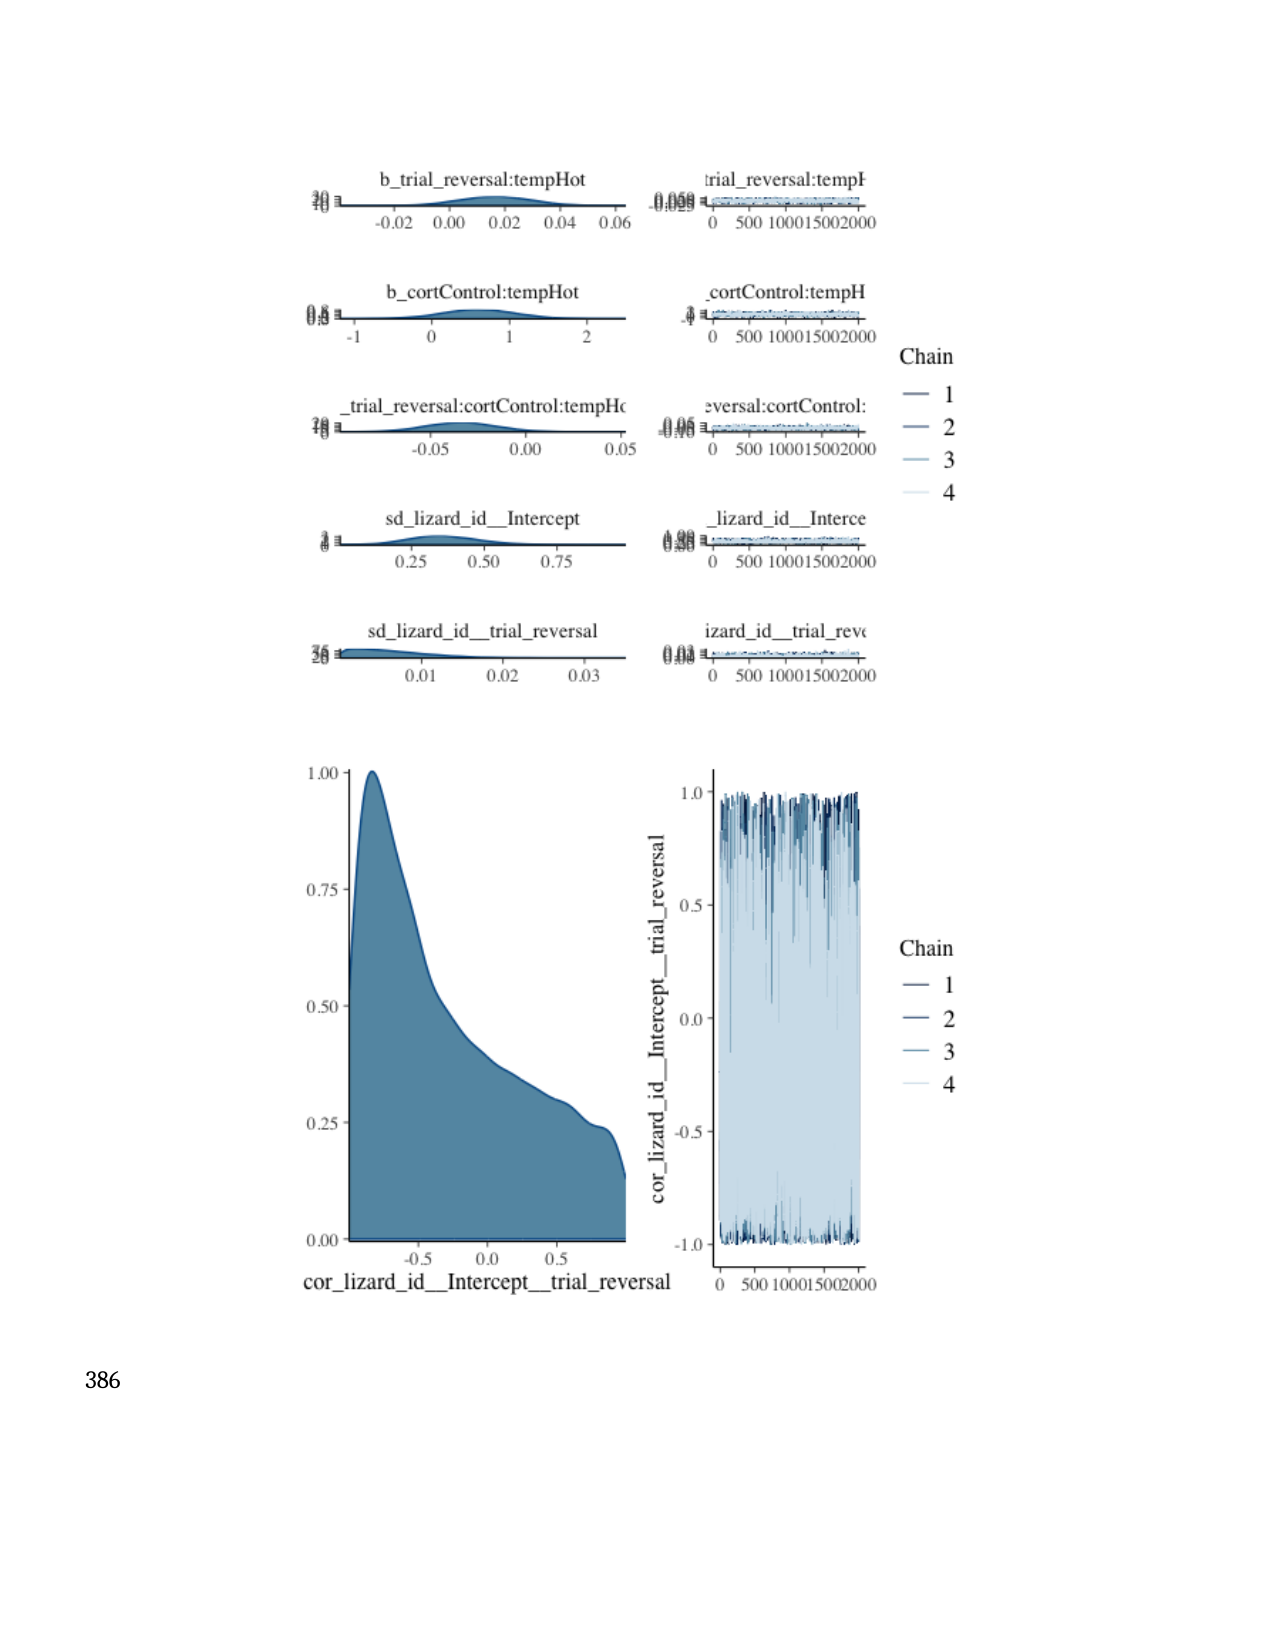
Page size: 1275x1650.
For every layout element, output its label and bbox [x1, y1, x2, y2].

picture [296, 150, 979, 696]
table_header [150, 150, 1125, 758]
picture [296, 758, 979, 1305]
table_header [150, 758, 1125, 1366]
